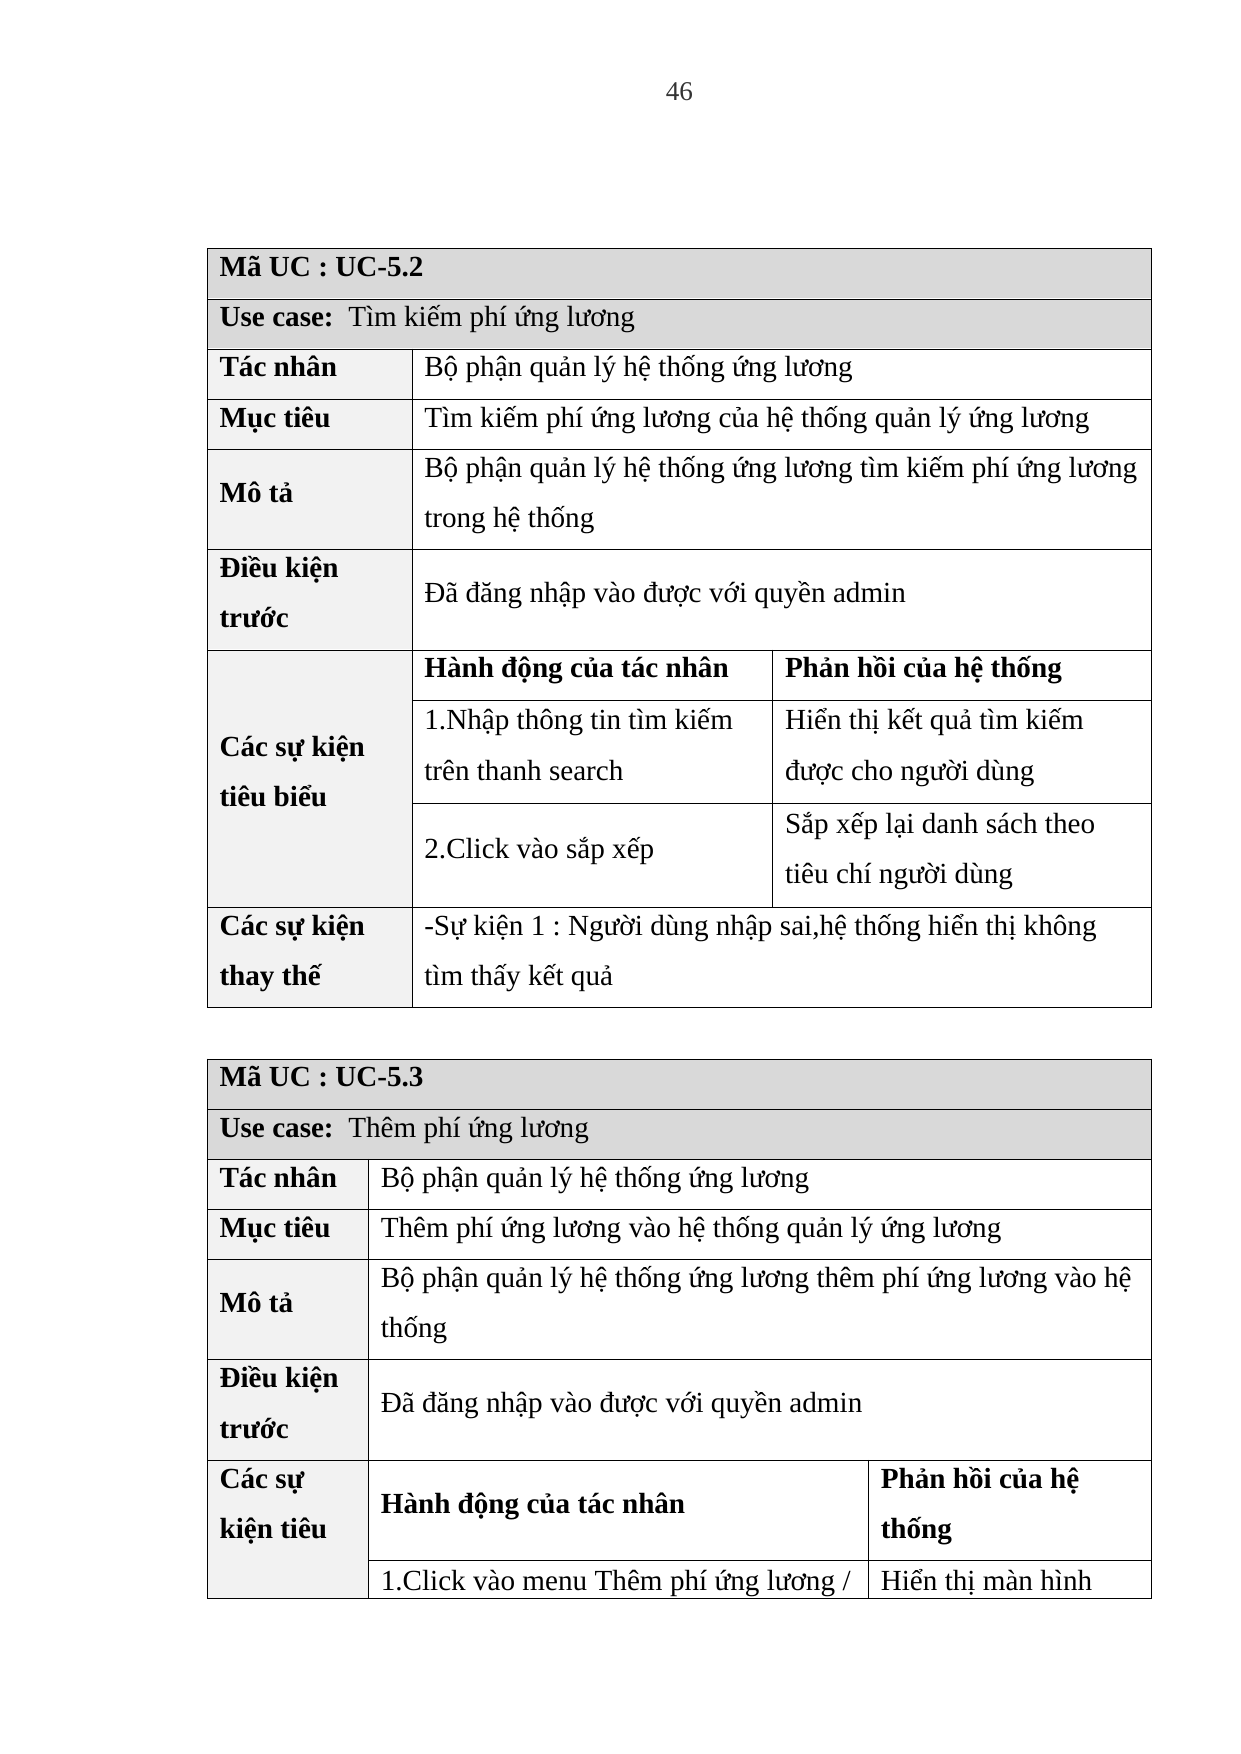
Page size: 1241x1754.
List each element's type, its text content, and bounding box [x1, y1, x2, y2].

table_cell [369, 1561, 868, 1598]
table_cell Các sự kiện tiêu biểu [208, 651, 412, 907]
table_cell Bộ phận quản lý hệ thống ứng lương thêm phí ứng lương vào hệ thống [369, 1260, 1151, 1359]
table_cell Mục tiêu [208, 400, 412, 449]
table_cell Use case: Thêm phí ứng lương [208, 1110, 1151, 1159]
table_cell Use case: Tìm kiếm phí ứng lương [208, 300, 1151, 348]
table_cell Phản hồi của hệ thống [869, 1461, 1151, 1560]
table_cell Phản hồi của hệ thống [773, 651, 1151, 700]
table_cell Tác nhân [208, 1160, 368, 1209]
table_cell Đã đăng nhập vào được với quyền admin [369, 1360, 1151, 1460]
table_cell Sắp xếp lại danh sách theo tiêu chí người dùng [773, 804, 1151, 907]
table_cell Bộ phận quản lý hệ thống ứng lương tìm kiếm phí ứng lương trong hệ thống [413, 450, 1151, 549]
table_header Mã UC : UC-5.2 [208, 249, 1151, 298]
table_cell Điều kiện trước [208, 1360, 368, 1460]
table_cell Bộ phận quản lý hệ thống ứng lương [369, 1160, 1151, 1209]
table_cell Đã đăng nhập vào được với quyền admin [413, 550, 1151, 649]
table_cell -Sự kiện 1 : Người dùng nhập sai,hệ thống hiển thị không tìm thấy kết quả [413, 908, 1151, 1007]
table_cell Thêm phí ứng lương vào hệ thống quản lý ứng lương [369, 1210, 1151, 1259]
table_cell Mô tả [208, 450, 412, 549]
table_cell Mô tả [208, 1260, 368, 1359]
table_cell Mục tiêu [208, 1210, 368, 1259]
table_cell Hiển thị kết quả tìm kiếm được cho người dùng [773, 701, 1151, 803]
table_cell Hành động của tác nhân [369, 1461, 868, 1560]
table_cell Bộ phận quản lý hệ thống ứng lương [413, 350, 1151, 399]
table_cell Các sự kiện tiêu biểu [208, 1461, 368, 1598]
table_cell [869, 1561, 1151, 1598]
table_cell Tìm kiếm phí ứng lương của hệ thống quản lý ứng lương [413, 400, 1151, 449]
table_cell Hành động của tác nhân [413, 651, 772, 700]
table_header Mã UC : UC-5.3 [208, 1060, 1151, 1109]
table_cell Điều kiện trước [208, 550, 412, 649]
table_cell Tác nhân [208, 350, 412, 399]
table_cell 2.Click vào sắp xếp [413, 804, 772, 907]
table_cell 1.Nhập thông tin tìm kiếm trên thanh search [413, 701, 772, 803]
table_cell Các sự kiện thay thế [208, 908, 412, 1007]
